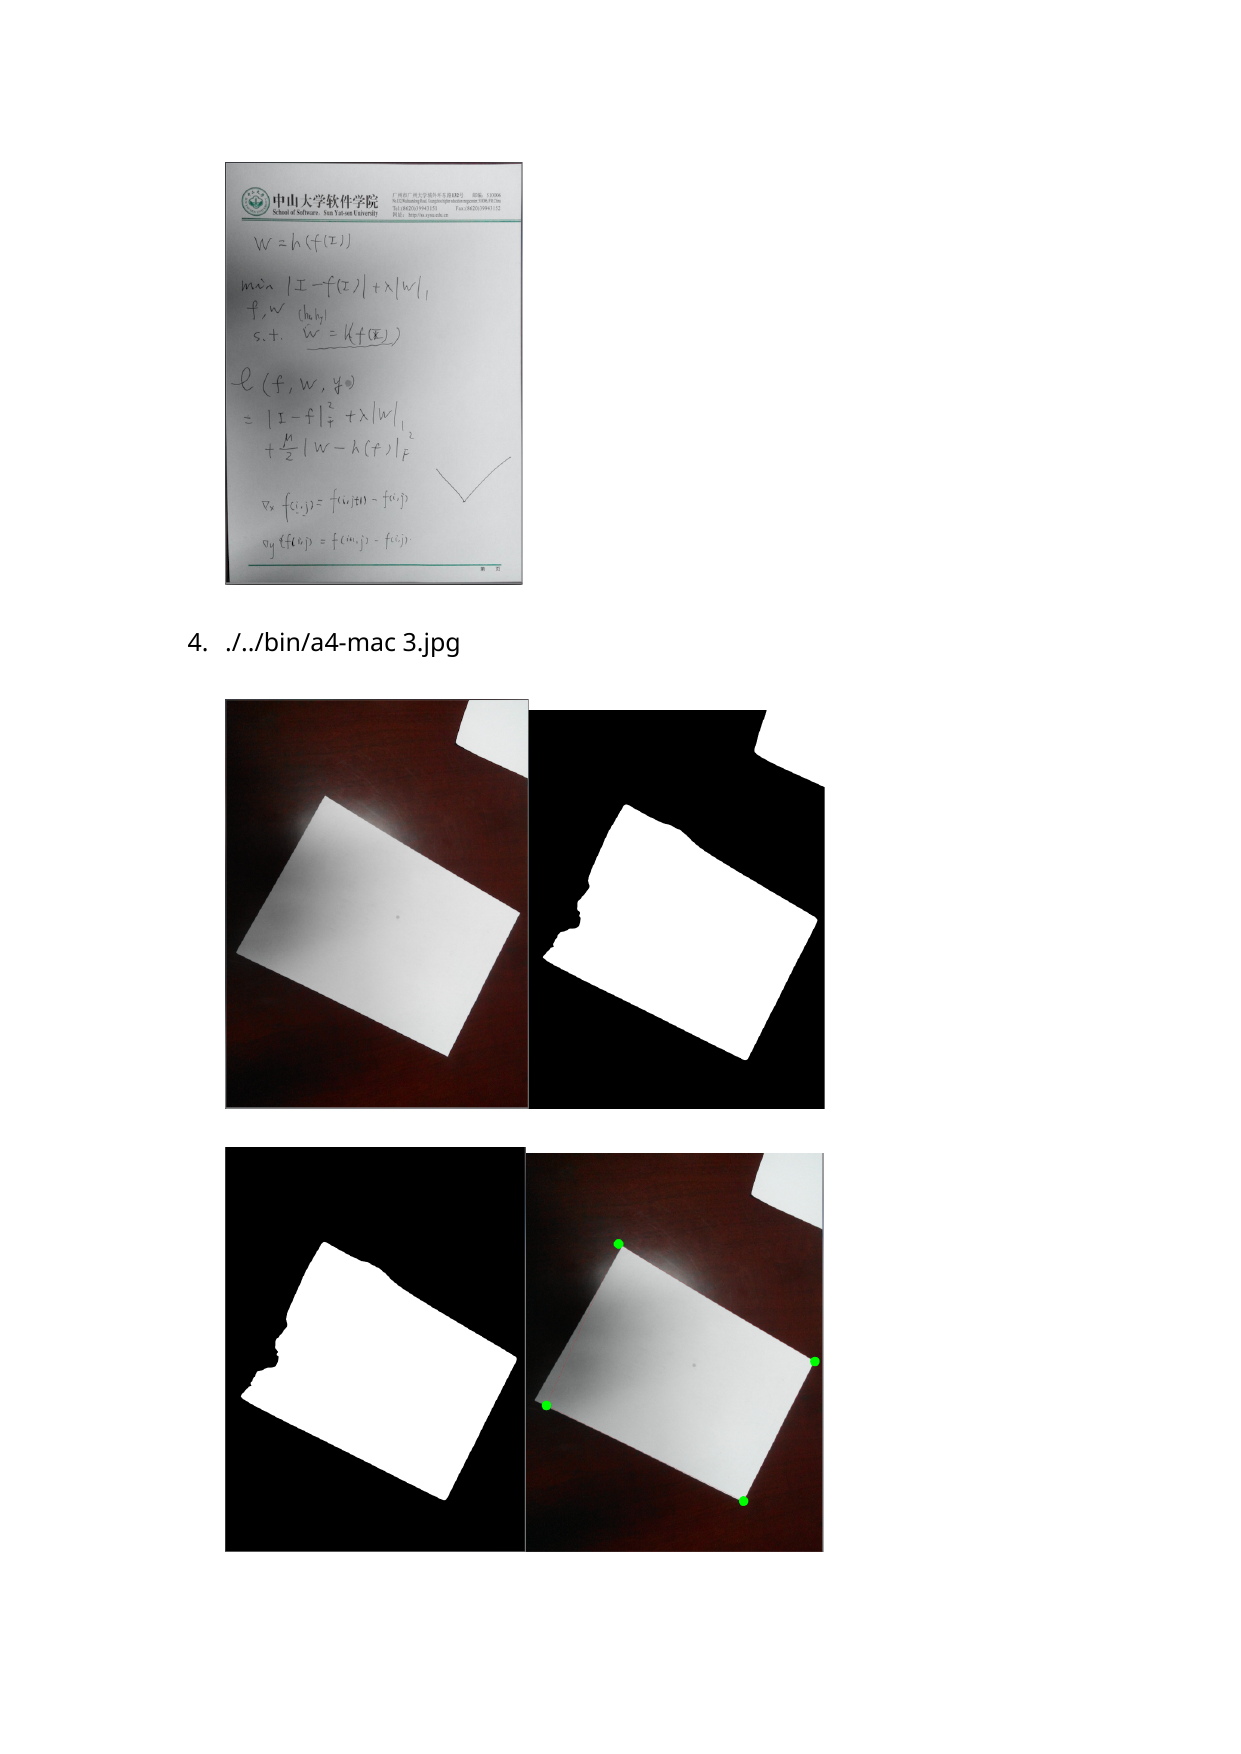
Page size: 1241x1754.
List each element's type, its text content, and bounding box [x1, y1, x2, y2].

picture [225, 162, 523, 585]
picture [225, 699, 825, 1109]
list ./../bin/a4-mac 3.jpg [187, 609, 1053, 674]
picture [225, 1147, 824, 1552]
